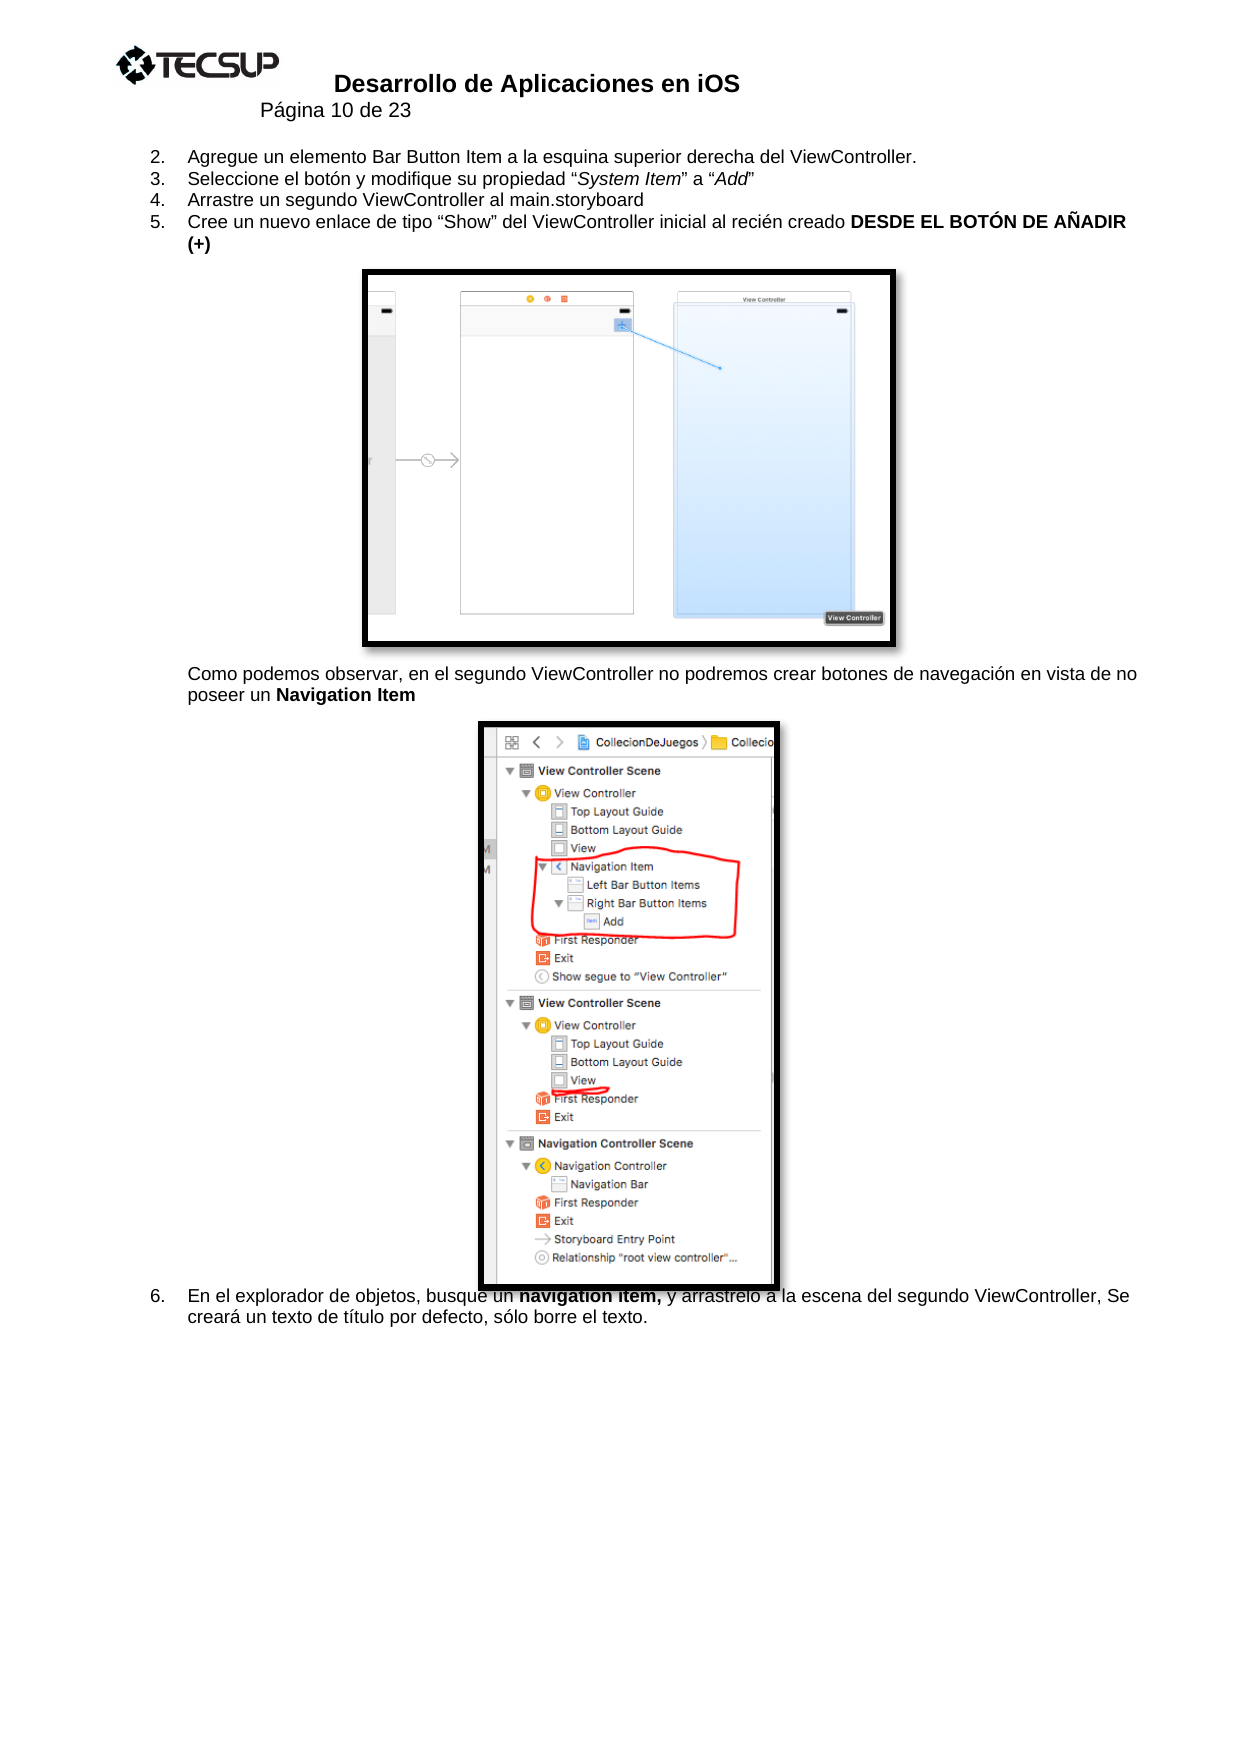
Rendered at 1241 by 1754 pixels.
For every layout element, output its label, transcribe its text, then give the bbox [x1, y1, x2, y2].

picture [112, 44, 284, 93]
list Seleccione el botón y modifique su propiedad “System Item” a “Add” [150, 168, 1146, 189]
list Agregue un elemento Bar Button Item a la esquina superior derecha del ViewController. [150, 146, 1146, 168]
picture [368, 275, 890, 641]
list Como podemos observar, en el segundo ViewController no podremos crear botones de navegación en vista de no poseer un Navigation Item [187, 663, 1146, 706]
list Cree un nuevo enlace de tipo “Show” del ViewController inicial al recién creado DESDE EL BOTÓN DE AÑADIR (+) [150, 211, 1146, 254]
list En el explorador de objetos, busque un navigation ítem, y arrástrelo a la escena del segundo ViewController, Se creará un texto de título por defecto, sólo borre el texto. [150, 1284, 1146, 1327]
picture [484, 727, 774, 1284]
list Arrastre un segundo ViewController al main.storyboard [150, 189, 1146, 211]
